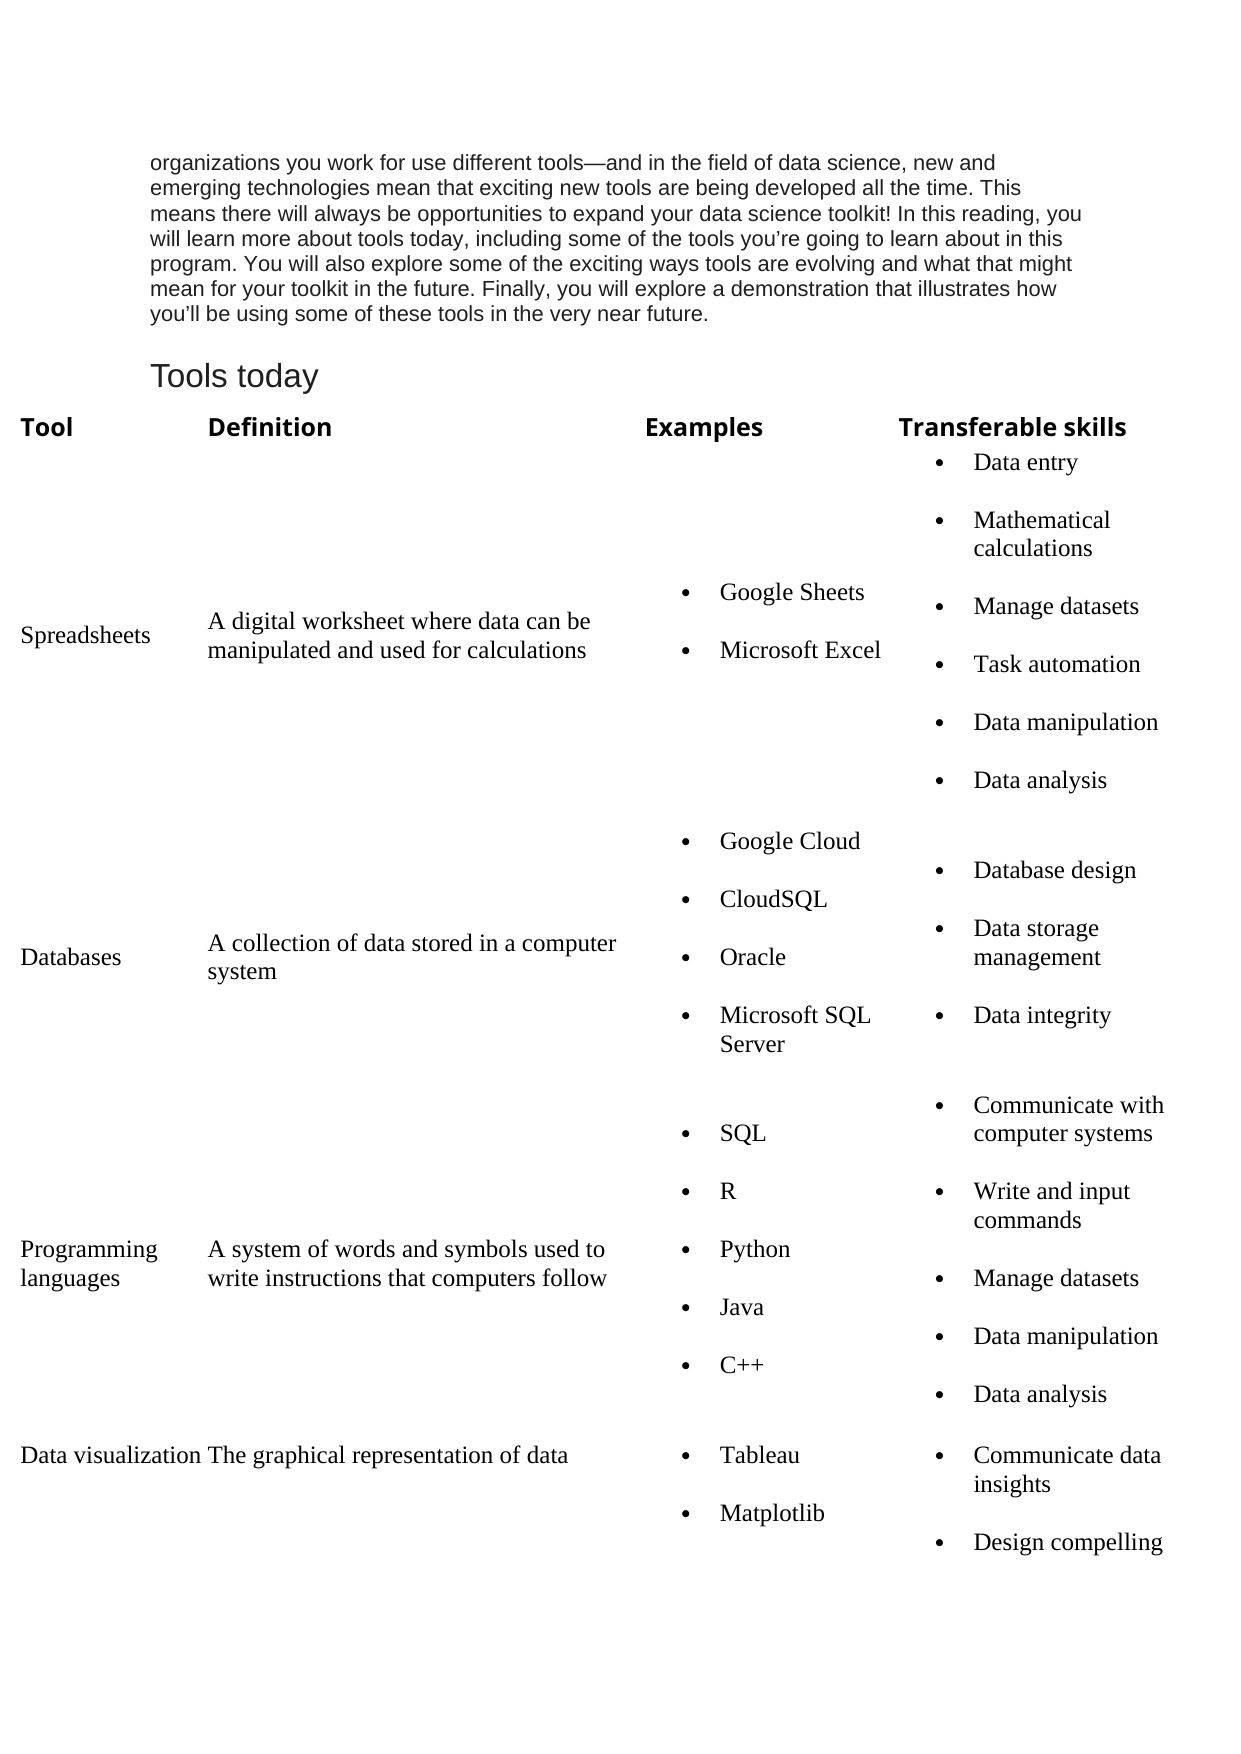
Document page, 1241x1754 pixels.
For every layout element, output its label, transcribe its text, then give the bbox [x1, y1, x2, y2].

table_cell The graphical representation of data [206, 1439, 643, 1557]
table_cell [897, 1439, 1222, 1557]
subtitle Tools today [150, 356, 1090, 394]
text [150, 150, 1090, 326]
table_cell Database design Data storage management Data integrity [897, 825, 1222, 1088]
table_cell A collection of data stored in a computer system [206, 825, 643, 1088]
table_cell Spreadsheets [19, 445, 206, 825]
table_header Definition [206, 408, 643, 445]
table_cell Google Sheets Microsoft Excel [643, 445, 897, 825]
table_cell Data visualization [19, 1439, 206, 1557]
table_cell SQL R Python Java C++ [643, 1088, 897, 1438]
table_cell Data entry Mathematical calculations Manage datasets Task automation Data manipulation Data analysis [897, 445, 1222, 825]
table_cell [643, 1439, 897, 1557]
table_cell Databases [19, 825, 206, 1088]
table_cell Google Cloud CloudSQL Oracle Microsoft SQL Server [643, 825, 897, 1088]
table_cell Programming languages [19, 1088, 206, 1438]
table_header Tool [19, 408, 206, 445]
table_header Examples [643, 408, 897, 445]
table_cell A digital worksheet where data can be manipulated and used for calculations [206, 445, 643, 825]
table_cell A system of words and symbols used to write instructions that computers follow [206, 1088, 643, 1438]
table_cell Communicate with computer systems Write and input commands Manage datasets Data manipulation Data analysis [897, 1088, 1222, 1438]
table_header Transferable skills [897, 408, 1222, 445]
